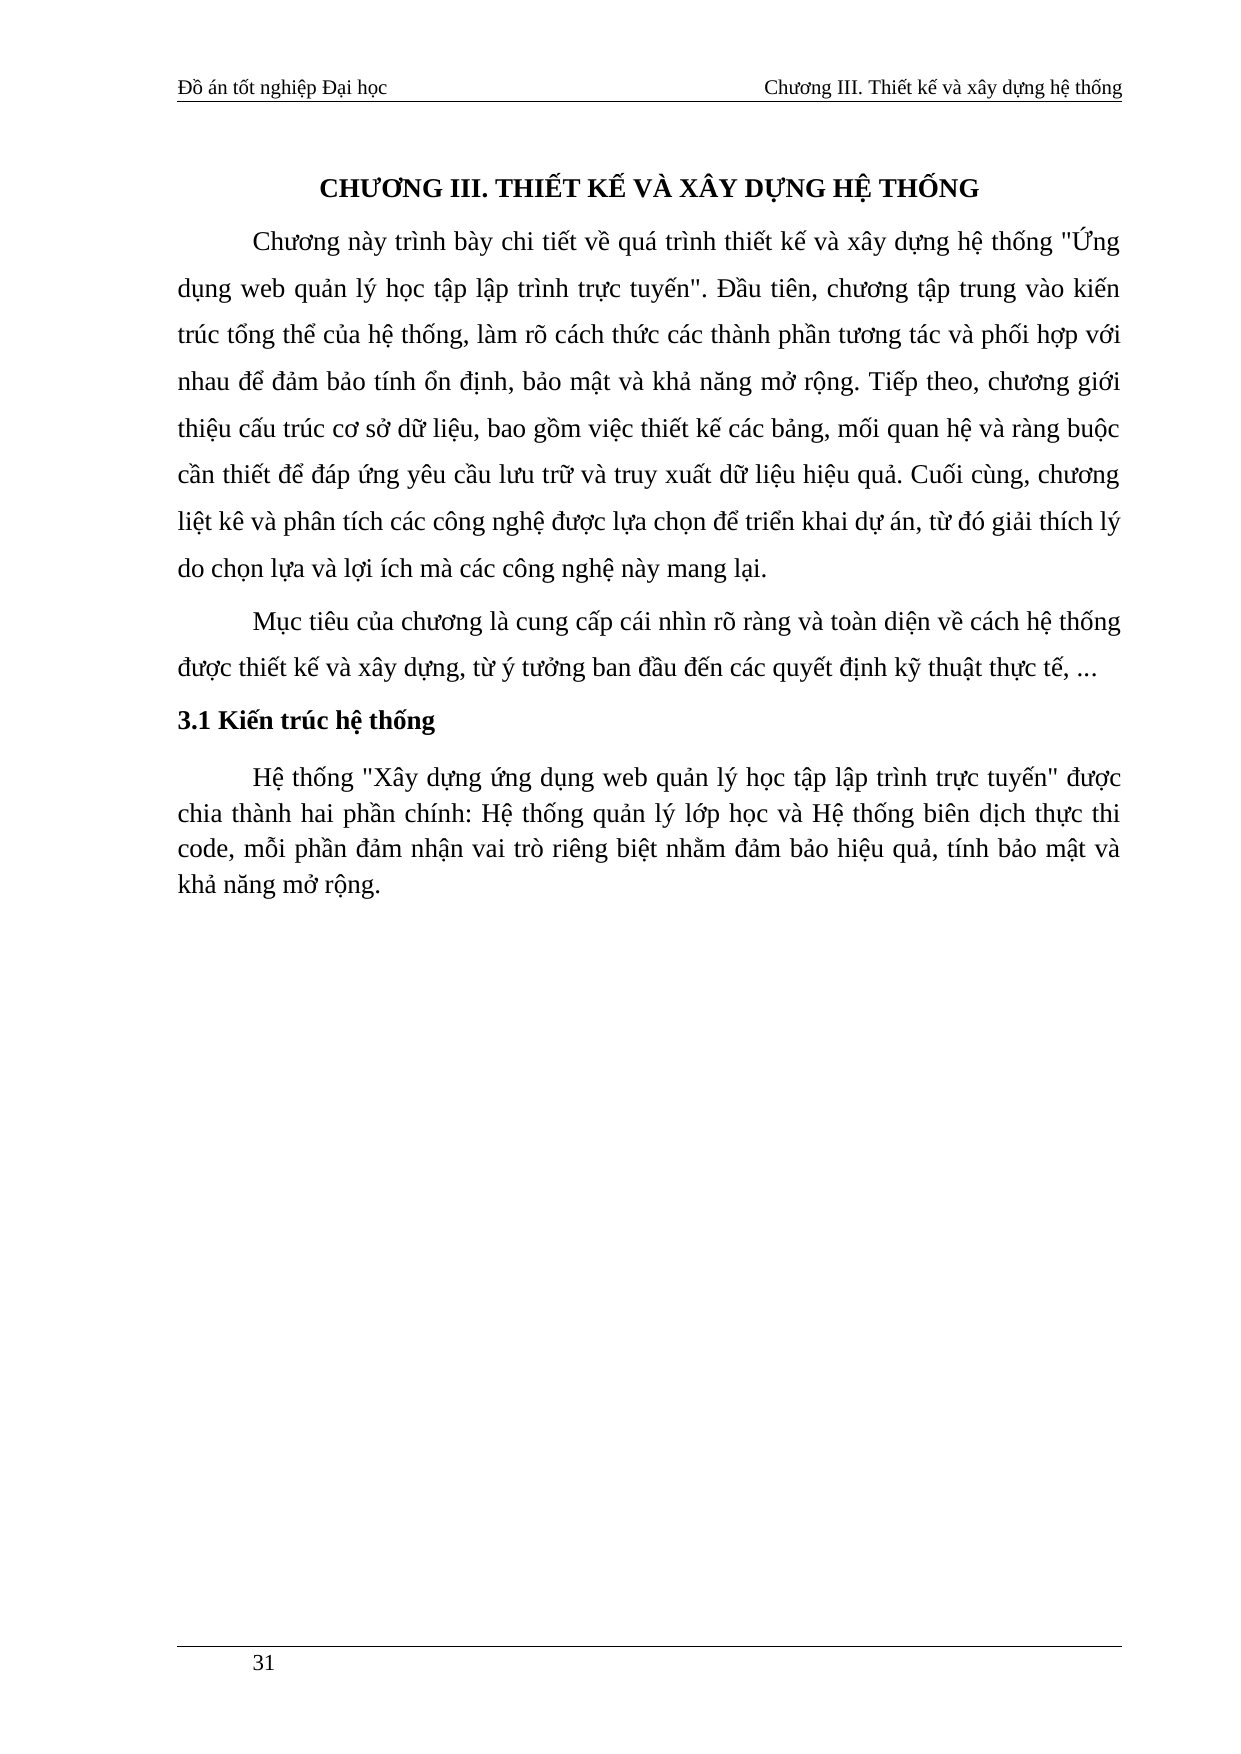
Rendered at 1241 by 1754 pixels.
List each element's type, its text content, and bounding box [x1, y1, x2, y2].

subtitle 3.1 Kiến trúc hệ thống [177, 704, 1122, 736]
text Chương này trình bày chi tiết về quá trình thiết kế và xây dựng hệ thống "Ứng dụng web quản lý học tập lập trình trực tuyến". Đầu tiên, chương tập trung vào kiến trúc tổng thể của hệ thống, làm rõ cách thức các thành phần tương tác và phối hợp với nhau để đảm bảo tính ổn định, bảo mật và khả năng mở rộng. Tiếp theo, chương giới thiệu cấu trúc cơ sở dữ liệu, bao gồm việc thiết kế các bảng, mối quan hệ và ràng buộc cần thiết để đáp ứng yêu cầu lưu trữ và truy xuất dữ liệu hiệu quả. Cuối cùng, chương liệt kê và phân tích các công nghệ được lựa chọn để triển khai dự án, từ đó giải thích lý do chọn lựa và lợi ích mà các công nghệ này mang lại. [177, 225, 1122, 583]
subtitle CHƯƠNG III. THIẾT KẾ VÀ XÂY DỰNG HỆ THỐNG [177, 172, 1122, 203]
text Hệ thống "Xây dựng ứng dụng web quản lý học tập lập trình trực tuyến" được chia thành hai phần chính: Hệ thống quản lý lớp học và Hệ thống biên dịch thực thi code, mỗi phần đảm nhận vai trò riêng biệt nhằm đảm bảo hiệu quả, tính bảo mật và khả năng mở rộng. [177, 761, 1122, 899]
text Mục tiêu của chương là cung cấp cái nhìn rõ ràng và toàn diện về cách hệ thống được thiết kế và xây dựng, từ ý tưởng ban đầu đến các quyết định kỹ thuật thực tế, ... [177, 605, 1122, 683]
